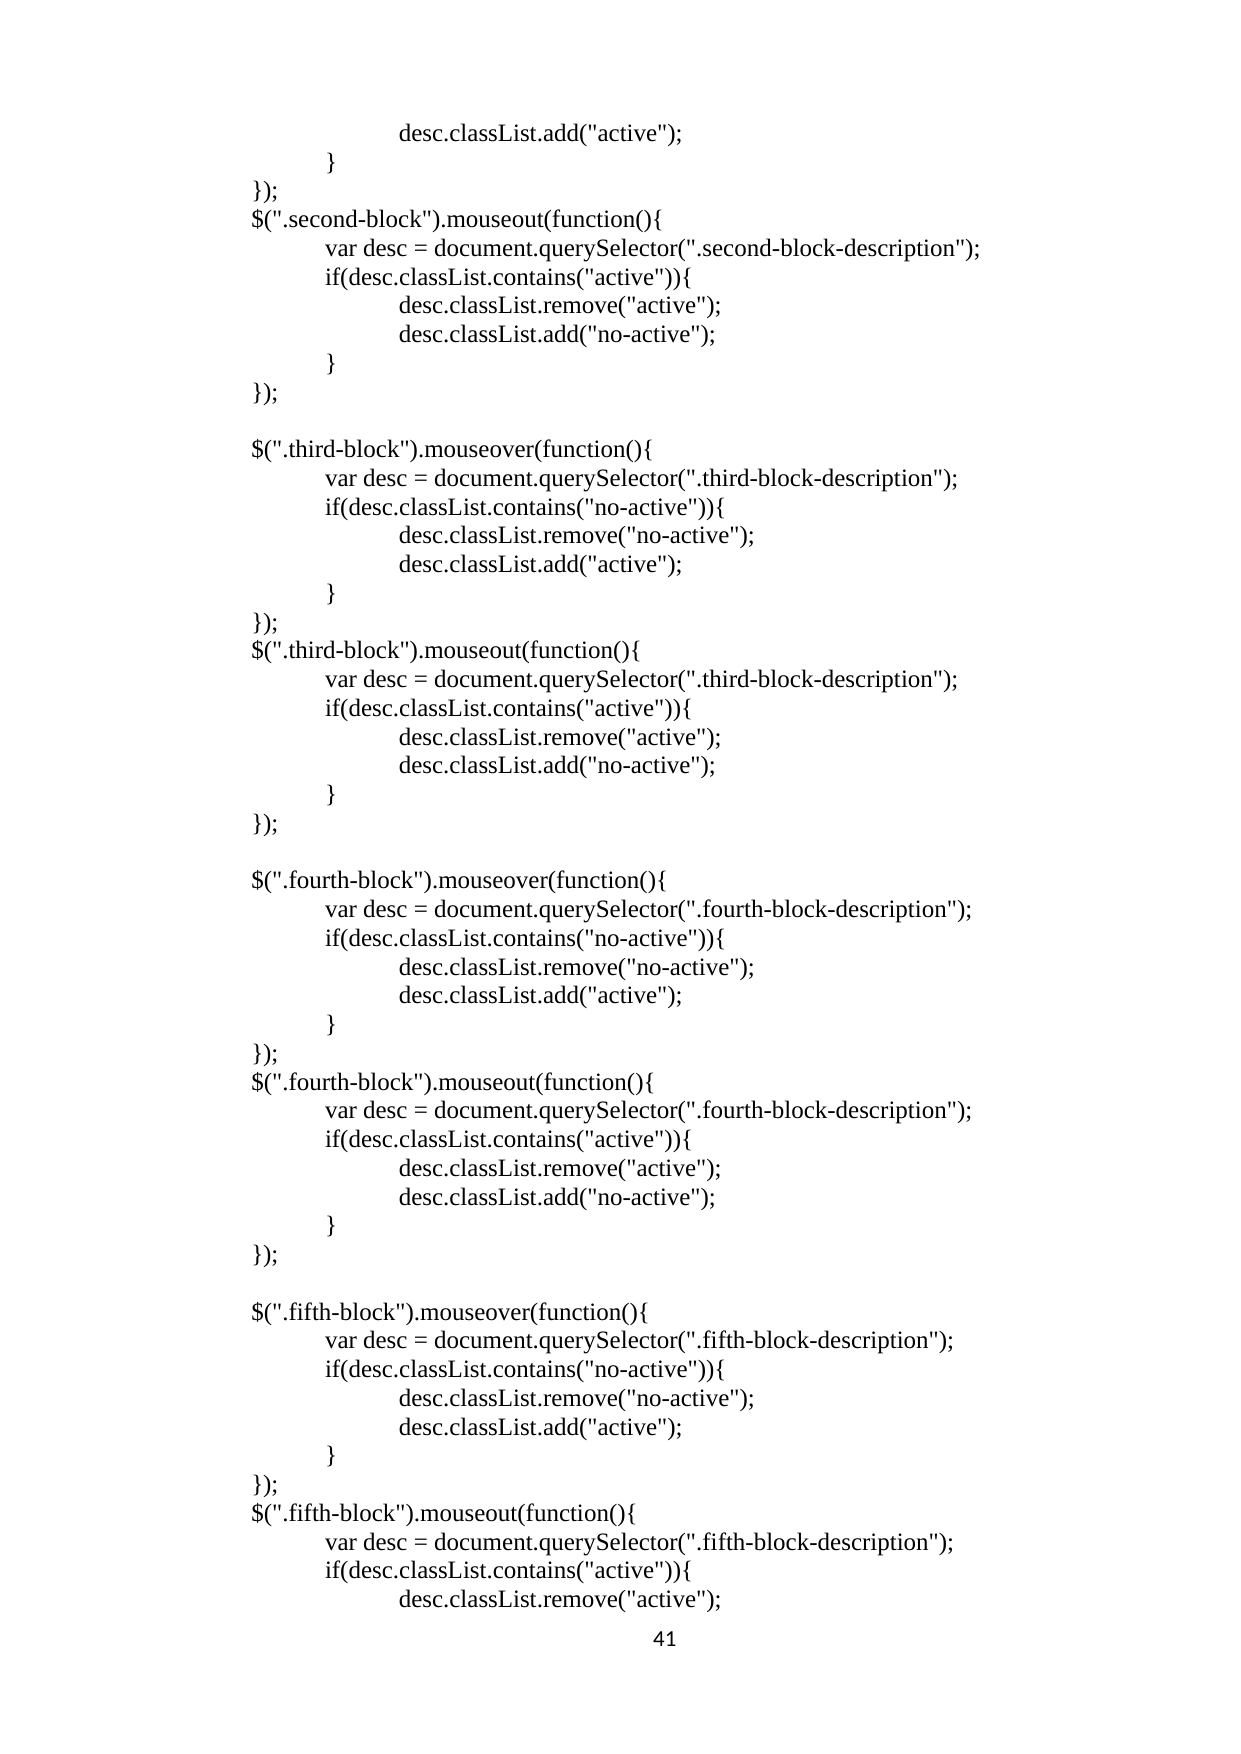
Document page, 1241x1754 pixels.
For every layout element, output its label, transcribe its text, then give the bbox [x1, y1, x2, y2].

text }); [177, 607, 1152, 636]
text }); [177, 1469, 1152, 1498]
text desc.classList.add("active"); [177, 981, 1152, 1009]
text desc.classList.remove("active"); [177, 722, 1152, 751]
text $(".third-block").mouseover(function(){ [177, 434, 1152, 463]
text desc.classList.remove("no-active"); [177, 521, 1152, 549]
text var desc = document.querySelector(".third-block-description"); [177, 463, 1152, 492]
text } [177, 147, 1152, 176]
text if(desc.classList.contains("active")){ [177, 1556, 1152, 1584]
text desc.classList.remove("active"); [177, 1153, 1152, 1182]
text var desc = document.querySelector(".fourth-block-description"); [177, 894, 1152, 923]
text }); [177, 808, 1152, 837]
text } [177, 578, 1152, 607]
text var desc = document.querySelector(".fifth-block-description"); [177, 1326, 1152, 1354]
text if(desc.classList.contains("no-active")){ [177, 492, 1152, 521]
text }); [177, 377, 1152, 406]
text desc.classList.remove("active"); [177, 291, 1152, 319]
text $(".second-block").mouseout(function(){ [177, 204, 1152, 233]
text } [177, 1441, 1152, 1469]
text } [177, 1009, 1152, 1038]
text var desc = document.querySelector(".fourth-block-description"); [177, 1096, 1152, 1124]
text desc.classList.add("active"); [177, 118, 1152, 147]
text } [177, 779, 1152, 808]
text desc.classList.remove("active"); [177, 1584, 1152, 1613]
text }); [177, 176, 1152, 204]
text $(".third-block").mouseout(function(){ [177, 636, 1152, 664]
text desc.classList.add("active"); [177, 1412, 1152, 1441]
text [177, 233, 1152, 262]
text desc.classList.add("no-active"); [177, 751, 1152, 779]
text desc.classList.add("no-active"); [177, 319, 1152, 348]
text var desc = document.querySelector(".fifth-block-description"); [177, 1527, 1152, 1556]
text if(desc.classList.contains("no-active")){ [177, 923, 1152, 952]
text desc.classList.add("no-active"); [177, 1182, 1152, 1211]
text if(desc.classList.contains("active")){ [177, 693, 1152, 722]
text $(".fifth-block").mouseout(function(){ [177, 1498, 1152, 1527]
text $(".fifth-block").mouseover(function(){ [177, 1297, 1152, 1326]
text }); [177, 1239, 1152, 1268]
text if(desc.classList.contains("no-active")){ [177, 1354, 1152, 1383]
text $(".fourth-block").mouseover(function(){ [177, 866, 1152, 894]
text desc.classList.remove("no-active"); [177, 952, 1152, 981]
text $(".fourth-block").mouseout(function(){ [177, 1067, 1152, 1096]
text if(desc.classList.contains("active")){ [177, 1124, 1152, 1153]
text } [177, 348, 1152, 377]
text desc.classList.remove("no-active"); [177, 1383, 1152, 1412]
text } [177, 1211, 1152, 1239]
text desc.classList.add("active"); [177, 549, 1152, 578]
text var desc = document.querySelector(".third-block-description"); [177, 664, 1152, 693]
text if(desc.classList.contains("active")){ [177, 262, 1152, 291]
text }); [177, 1038, 1152, 1067]
